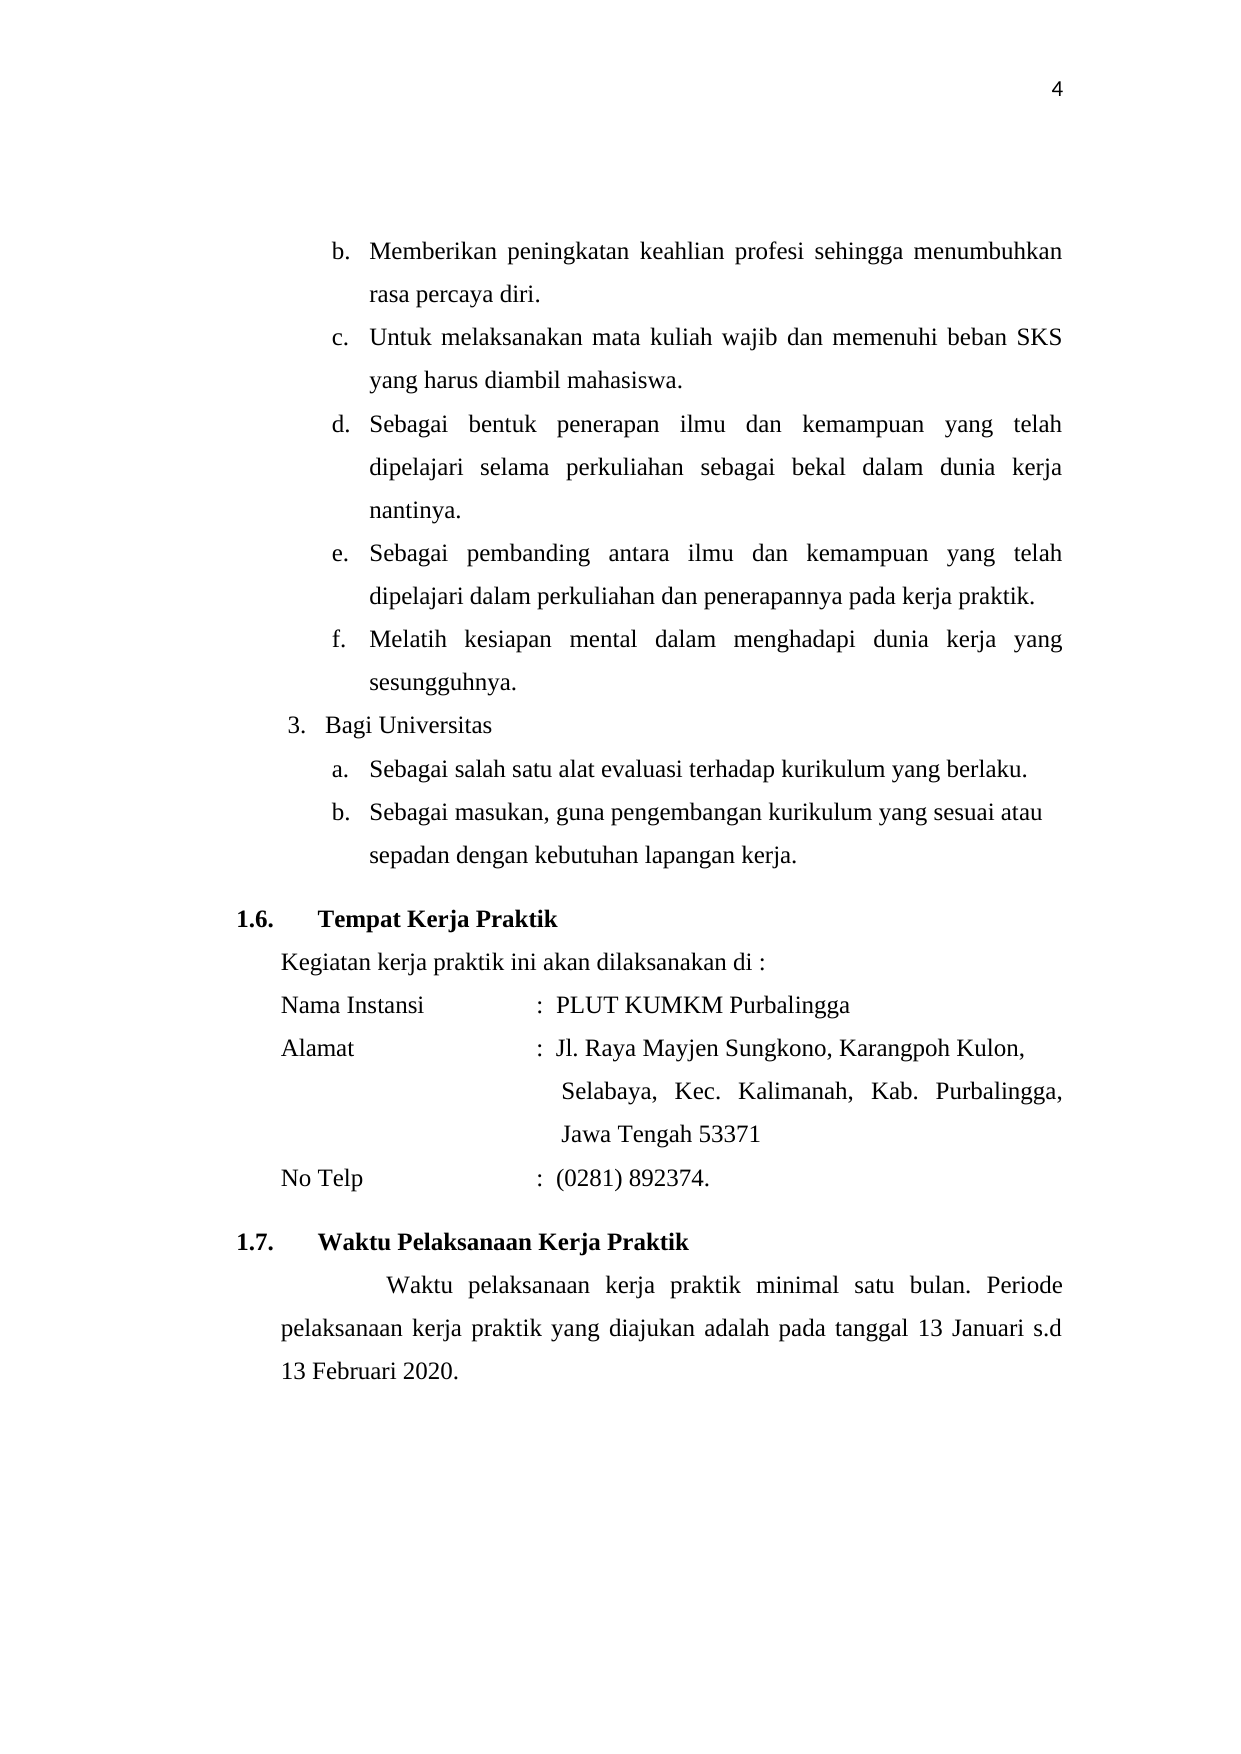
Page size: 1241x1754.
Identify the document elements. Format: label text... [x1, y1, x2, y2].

text Selabaya, Kec. Kalimanah, Kab. Purbalingga, Jawa Tengah 53371 [561, 1076, 1063, 1148]
list Bagi Universitas [287, 711, 1063, 739]
list Memberikan peningkatan keahlian profesi sehingga menumbuhkan rasa percaya diri. [332, 236, 1063, 308]
list Sebagai pembanding antara ilmu dan kemampuan yang telah dipelajari dalam perkuliahan dan penerapannya pada kerja praktik. [332, 538, 1063, 610]
list Untuk melaksanakan mata kuliah wajib dan memenuhi beban SKS yang harus diambil mahasiswa. [332, 322, 1063, 394]
list Melatih kesiapan mental dalam menghadapi dunia kerja yang sesungguhnya. [332, 624, 1063, 696]
text Nama Instansi : PLUT KUMKM Purbalingga [281, 990, 1063, 1019]
text Kegiatan kerja praktik ini akan dilaksanakan di : [281, 947, 1063, 976]
subtitle Tempat Kerja Praktik [236, 904, 1063, 933]
list Sebagai masukan, guna pengembangan kurikulum yang sesuai atau sepadan dengan kebutuhan lapangan kerja. [332, 797, 1063, 869]
text Alamat : Jl. Raya Mayjen Sungkono, Karangpoh Kulon, [281, 1033, 1063, 1062]
text Waktu pelaksanaan kerja praktik minimal satu bulan. Periode pelaksanaan kerja praktik yang diajukan adalah pada tanggal 13 Januari s.d 13 Februari 2020. [281, 1270, 1063, 1385]
subtitle Waktu Pelaksanaan Kerja Praktik [236, 1227, 1063, 1255]
list Sebagai bentuk penerapan ilmu dan kemampuan yang telah dipelajari selama perkuliahan sebagai bekal dalam dunia kerja nantinya. [332, 409, 1063, 524]
text No Telp : (0281) 892374. [281, 1163, 1063, 1191]
list Sebagai salah satu alat evaluasi terhadap kurikulum yang berlaku. [332, 754, 1063, 782]
